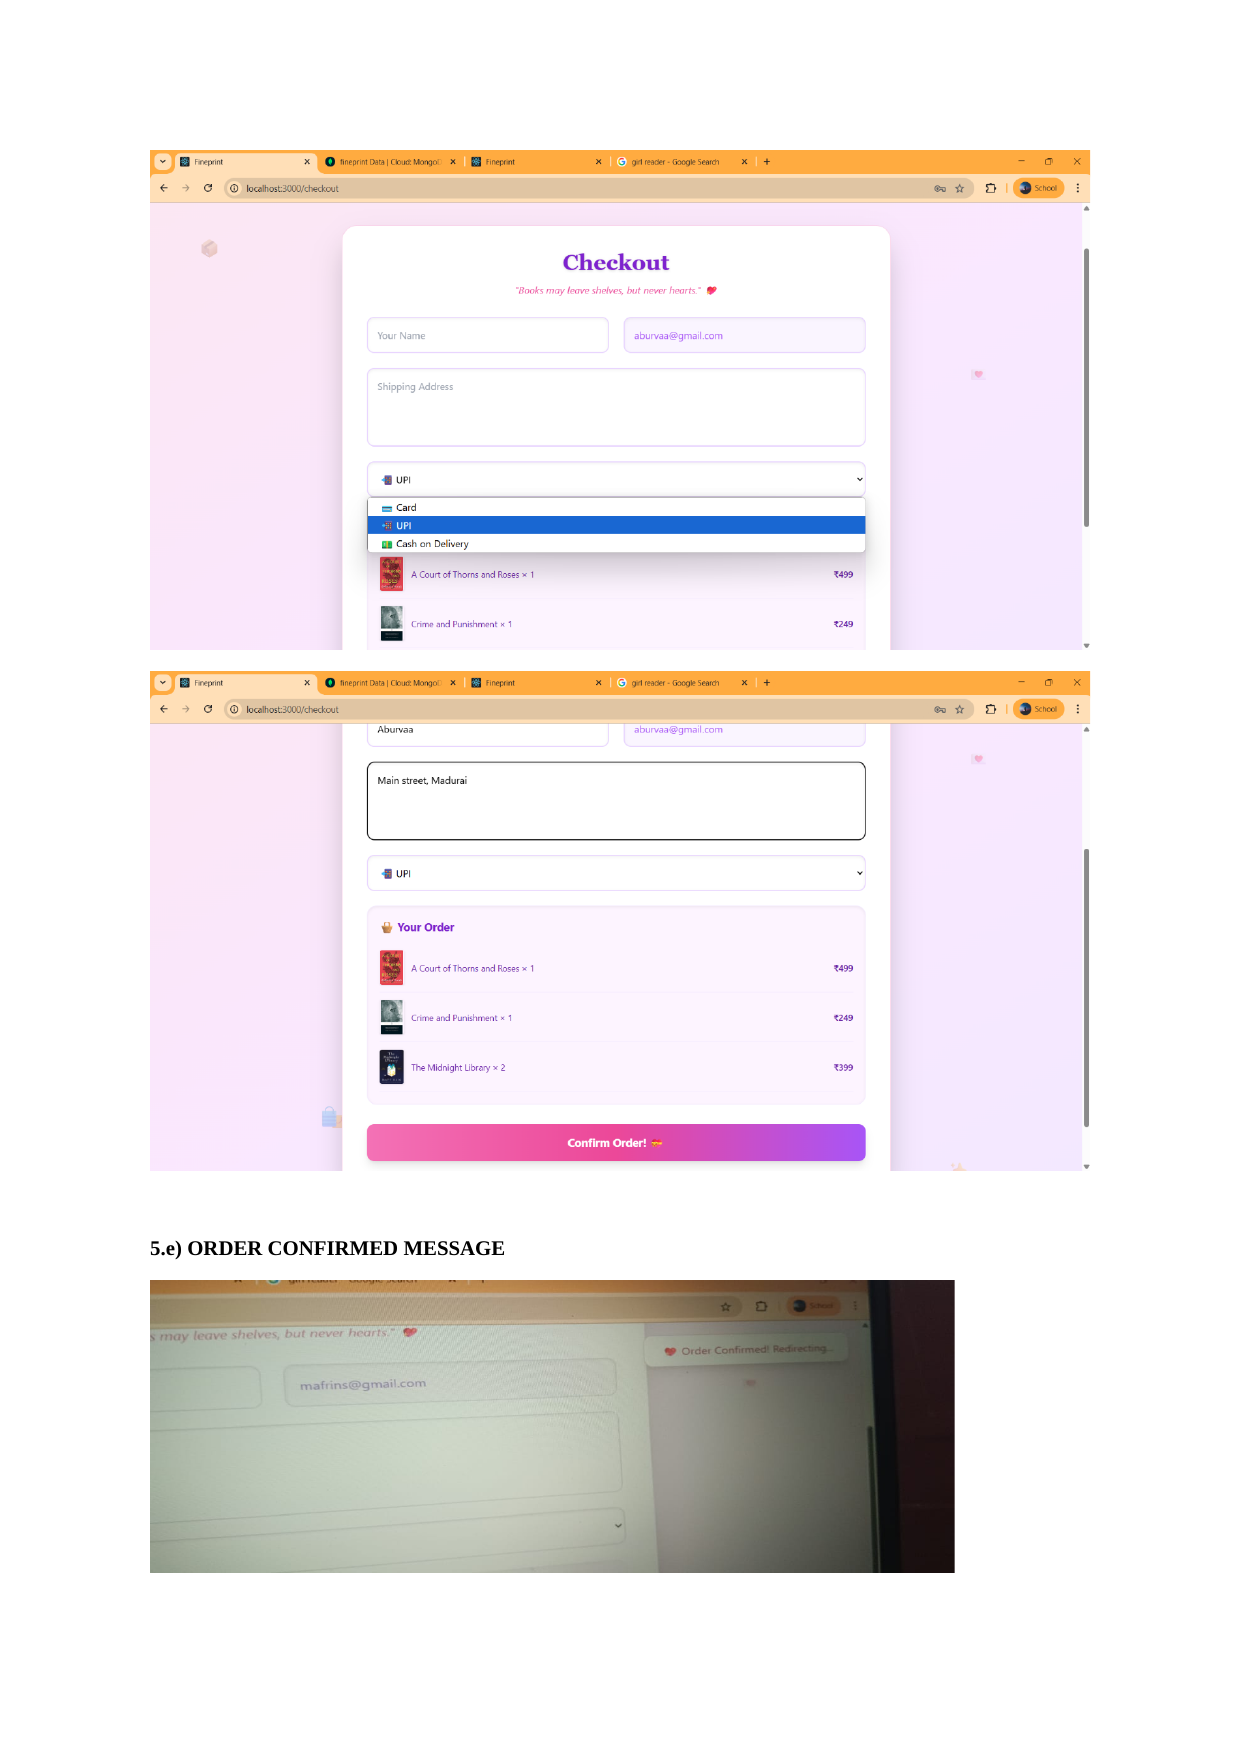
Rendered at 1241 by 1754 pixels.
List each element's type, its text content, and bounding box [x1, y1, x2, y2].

text 5.e) ORDER CONFIRMED MESSAGE [150, 1236, 1090, 1260]
picture [150, 671, 1091, 1171]
picture [150, 1280, 955, 1573]
picture [150, 150, 1091, 650]
